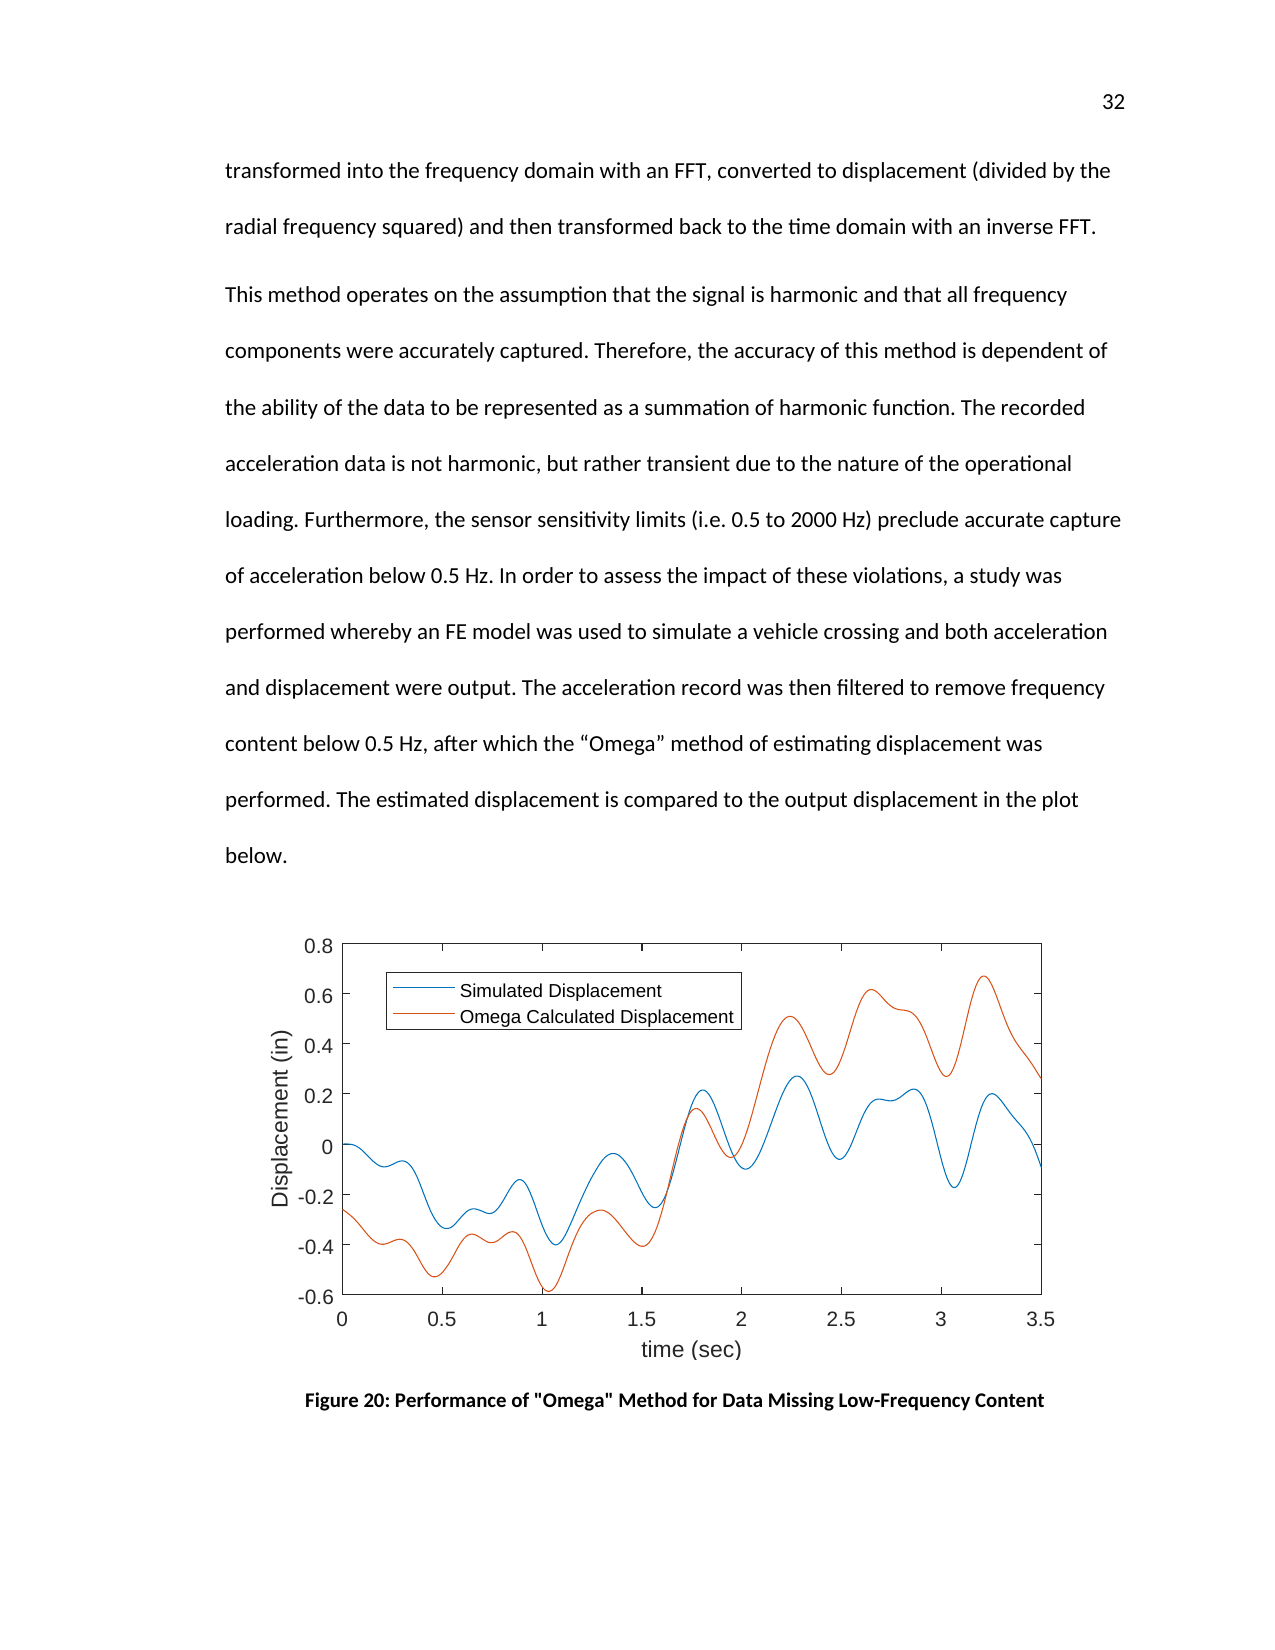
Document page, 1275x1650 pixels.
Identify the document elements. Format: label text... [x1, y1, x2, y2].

text This method operates on the assumption that the signal is harmonic and that all frequency components were accurately captured. Therefore, the accuracy of this method is dependent of the ability of the data to be represented as a summation of harmonic function. The recorded acceleration data is not harmonic, but rather transient due to the nature of the operational loading. Furthermore, the sensor sensitivity limits (i.e. 0.5 to 2000 Hz) preclude accurate capture of acceleration below 0.5 Hz. In order to assess the impact of these violations, a study was performed whereby an FE model was used to simulate a vehicle crossing and both acceleration and displacement were output. The acceleration record was then filtered to remove frequency content below 0.5 Hz, after which the “Omega” method of estimating displacement was performed. The estimated displacement is compared to the output displacement in the plot below. [225, 281, 1125, 869]
text Figure 20: Performance of "Omega" Method for Data Missing Low-Frequency Content [225, 1388, 1125, 1413]
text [225, 156, 1125, 240]
